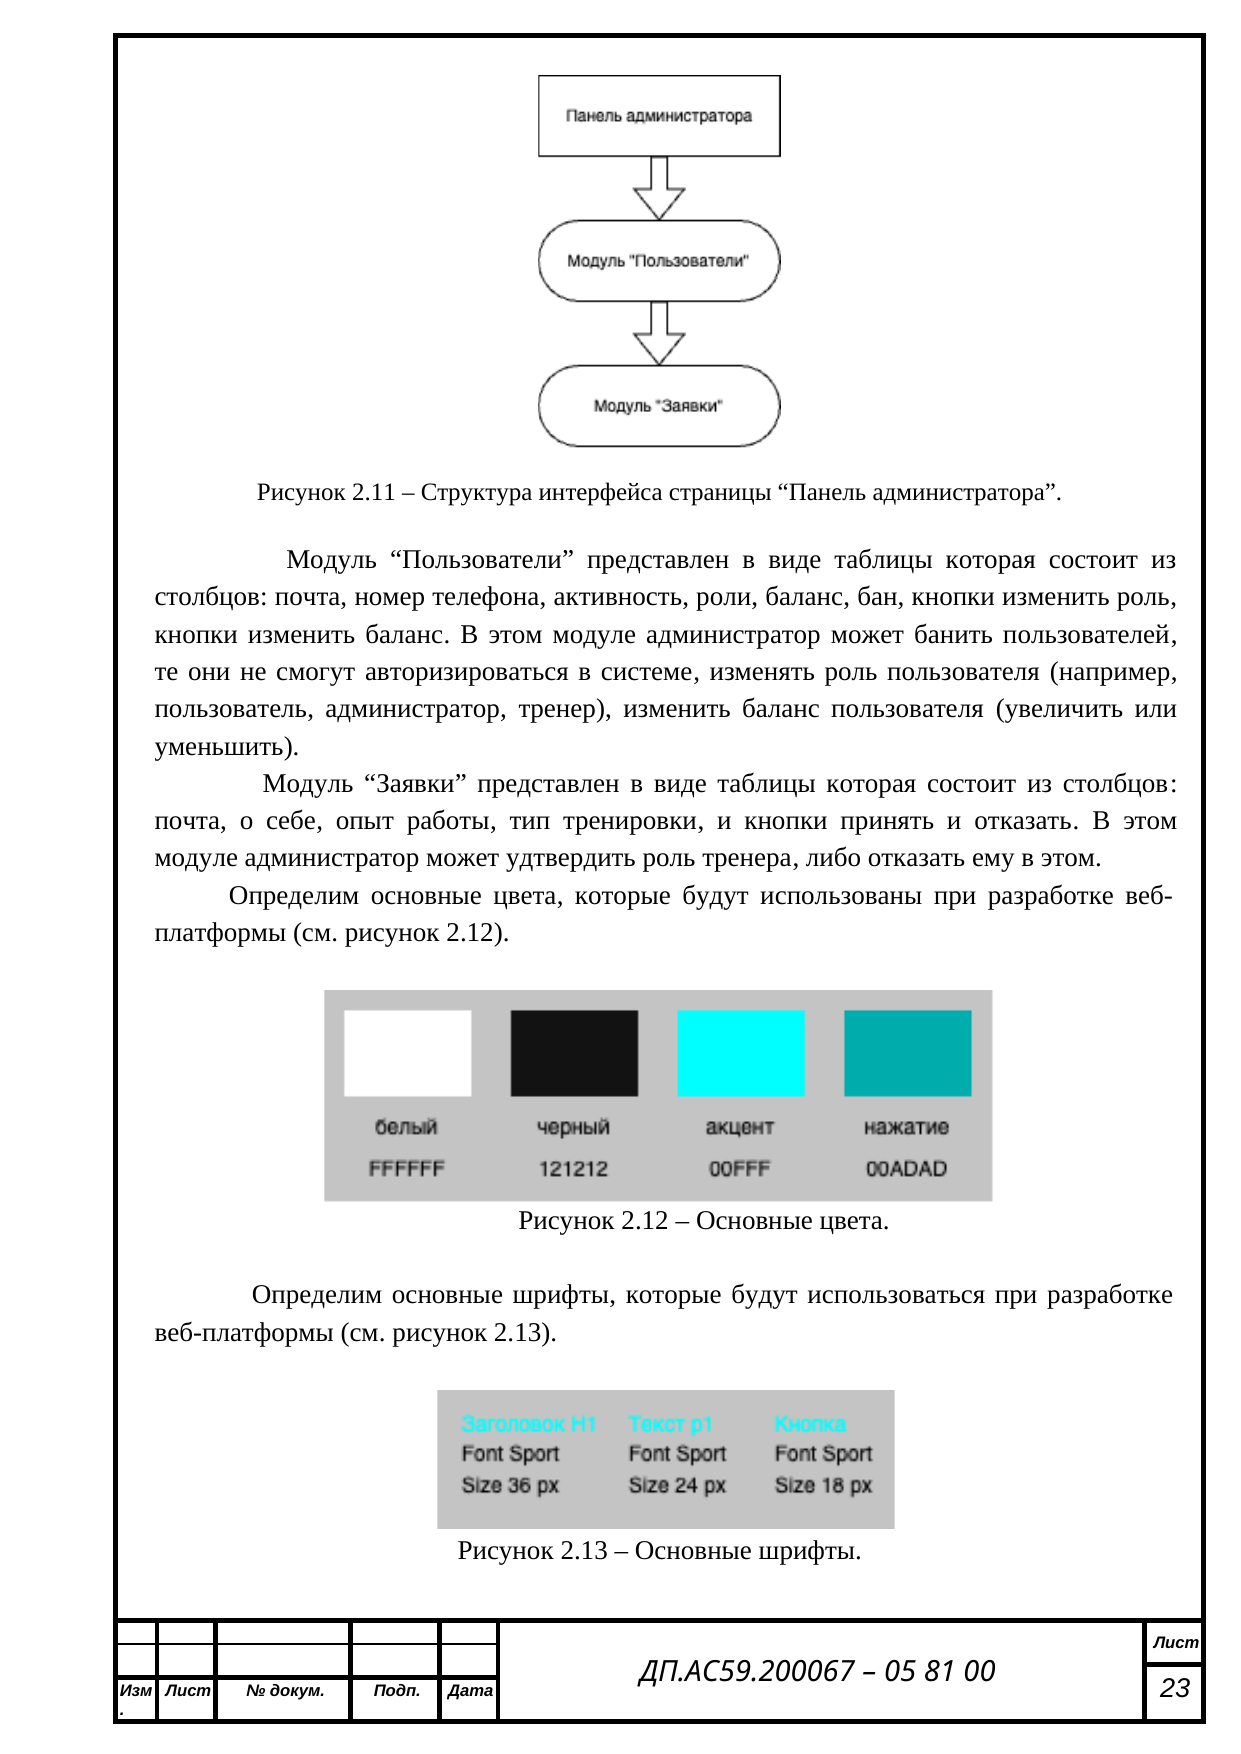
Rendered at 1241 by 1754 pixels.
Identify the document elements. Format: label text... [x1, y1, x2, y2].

table_cell [159, 1645, 213, 1675]
picture [538, 75, 781, 449]
table_cell [353, 1623, 437, 1643]
picture [437, 1390, 895, 1529]
table_cell [218, 1645, 348, 1675]
table_cell [500, 1623, 1142, 1719]
table_cell [118, 1645, 155, 1675]
table_cell Подп. [353, 1680, 437, 1719]
table_cell [159, 1623, 213, 1643]
table_cell № докум. [218, 1680, 348, 1719]
picture [324, 990, 995, 1204]
table_header Рисунок 2.11 – Структура интерфейса страницы “Панель администратора”. Модуль “Пользователи” представлен в виде таблицы которая состоит из столбцов: почта, номер телефона, активность, роли, баланс, бан, кнопки изменить роль, кнопки изменить баланс. В этом модуле администратор может банить пользователей, те они не смогут авторизироваться в системе, изменять роль пользователя (например, пользователь, администратор, тренер), изменить баланс пользователя (увеличить или уменьшить). Модуль “Заявки” представлен в виде таблицы которая состоит из столбцов: почта, о себе, опыт работы, тип тренировки, и кнопки принять и отказать. В этом модуле администратор может удтвердить роль тренера, либо отказать ему в этом. Определим основные цвета, которые будут использованы при разработке веб-платформы (см. рисунок 2.12). Рисунок 2.12 – Основные цвета. Определим основные шрифты, которые будут использоваться при разработке веб-платформы (см. рисунок 2.13). Рисунок 2.13 – Основные шрифты. [118, 38, 1201, 1618]
table_cell [353, 1645, 437, 1675]
table_cell Лист [1147, 1623, 1201, 1662]
table_cell [442, 1645, 496, 1675]
table_cell Дата [442, 1680, 496, 1719]
table_cell [218, 1623, 348, 1643]
table_cell 23 [1147, 1667, 1201, 1719]
table_cell Изм. [118, 1680, 155, 1719]
table_cell [442, 1623, 496, 1643]
table_cell [118, 1623, 155, 1643]
table_cell Лист [159, 1680, 213, 1719]
